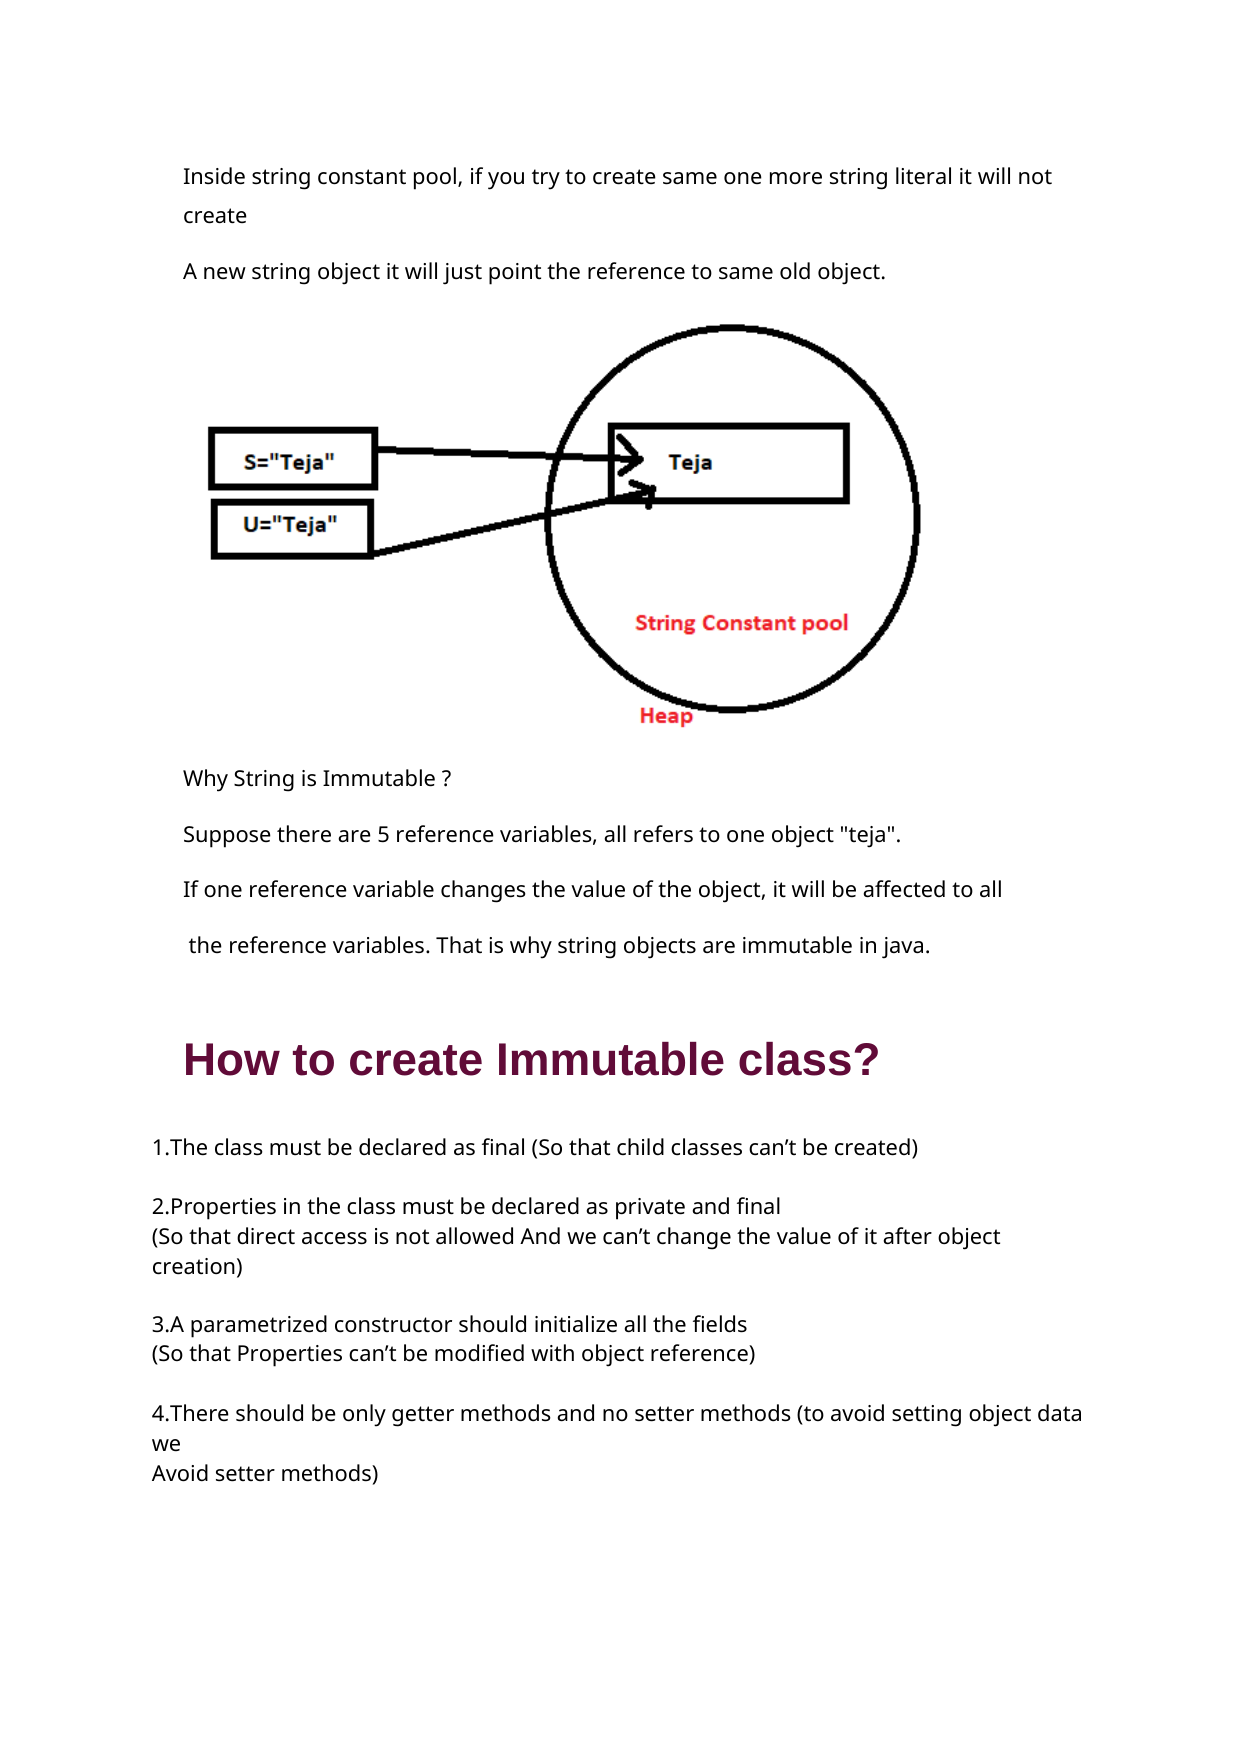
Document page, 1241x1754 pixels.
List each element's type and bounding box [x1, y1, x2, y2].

table_header [150, 150, 1090, 1567]
picture [182, 302, 940, 737]
